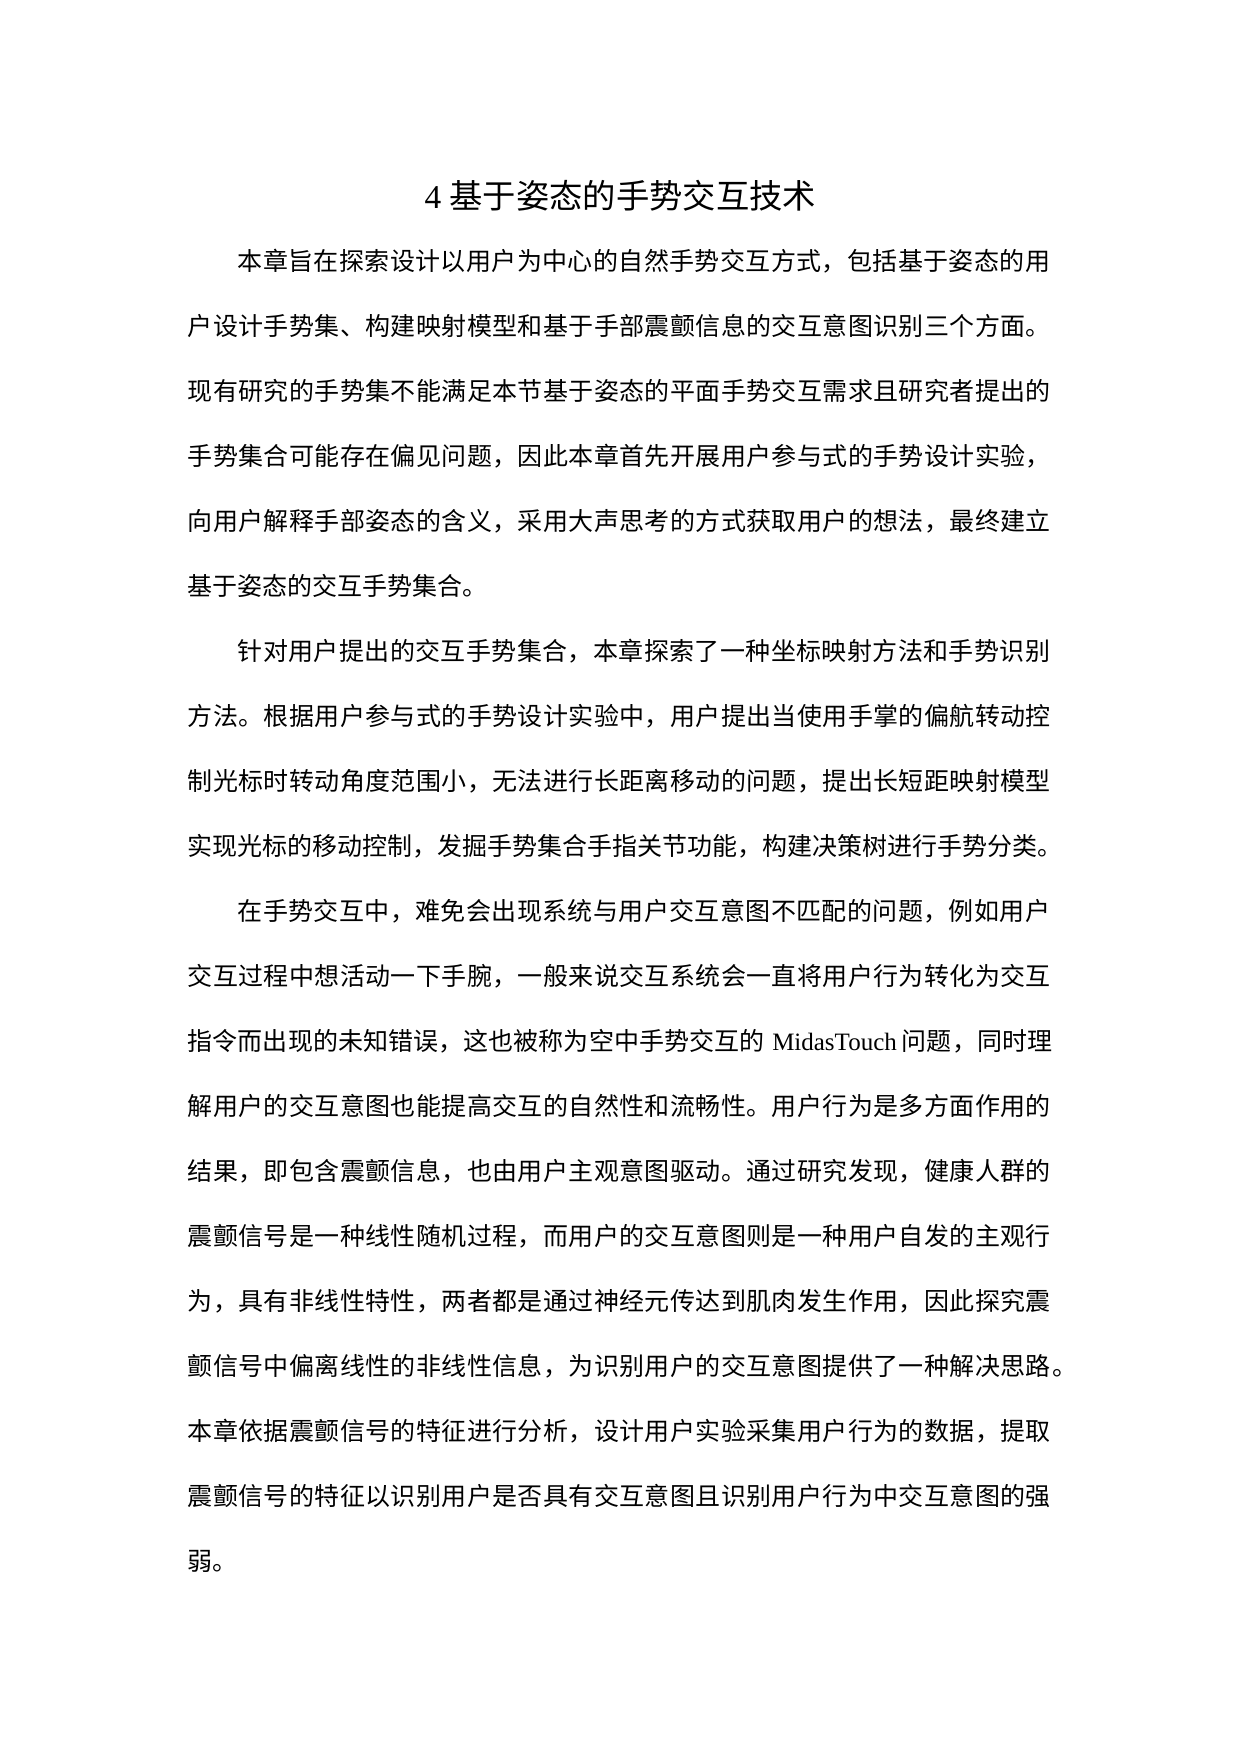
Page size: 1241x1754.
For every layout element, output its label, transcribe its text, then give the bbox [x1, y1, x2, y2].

text 本章旨在探索设计以用户为中心的自然手势交互方式，包括基于姿态的用户设计手势集、构建映射模型和基于手部震颤信息的交互意图识别三个方面。现有研究的手势集不能满足本节基于姿态的平面手势交互需求且研究者提出的手势集合可能存在偏见问题，因此本章首先开展用户参与式的手势设计实验，向用户解释手部姿态的含义，采用大声思考的方式获取用户的想法，最终建立基于姿态的交互手势集合。 [187, 227, 1053, 617]
text 针对用户提出的交互手势集合，本章探索了一种坐标映射方法和手势识别方法。根据用户参与式的手势设计实验中，用户提出当使用手掌的偏航转动控制光标时转动角度范围小，无法进行长距离移动的问题，提出长短距映射模型实现光标的移动控制，发掘手势集合手指关节功能，构建决策树进行手势分类。 [187, 617, 1053, 877]
text 在手势交互中，难免会出现系统与用户交互意图不匹配的问题，例如用户交互过程中想活动一下手腕，一般来说交互系统会一直将用户行为转化为交互指令而出现的未知错误，这也被称为空中手势交互的MidasTouch问题，同时理解用户的交互意图也能提高交互的自然性和流畅性。用户行为是多方面作用的结果，即包含震颤信息，也由用户主观意图驱动。通过研究发现，健康人群的震颤信号是一种线性随机过程，而用户的交互意图则是一种用户自发的主观行为，具有非线性特性，两者都是通过神经元传达到肌肉发生作用，因此探究震颤信号中偏离线性的非线性信息，为识别用户的交互意图提供了一种解决思路。本章依据震颤信号的特征进行分析，设计用户实验采集用户行为的数据，提取震颤信号的特征以识别用户是否具有交互意图且识别用户行为中交互意图的强弱。 [187, 877, 1053, 1592]
subtitle 4 基于姿态的手势交互技术 [187, 162, 1053, 227]
